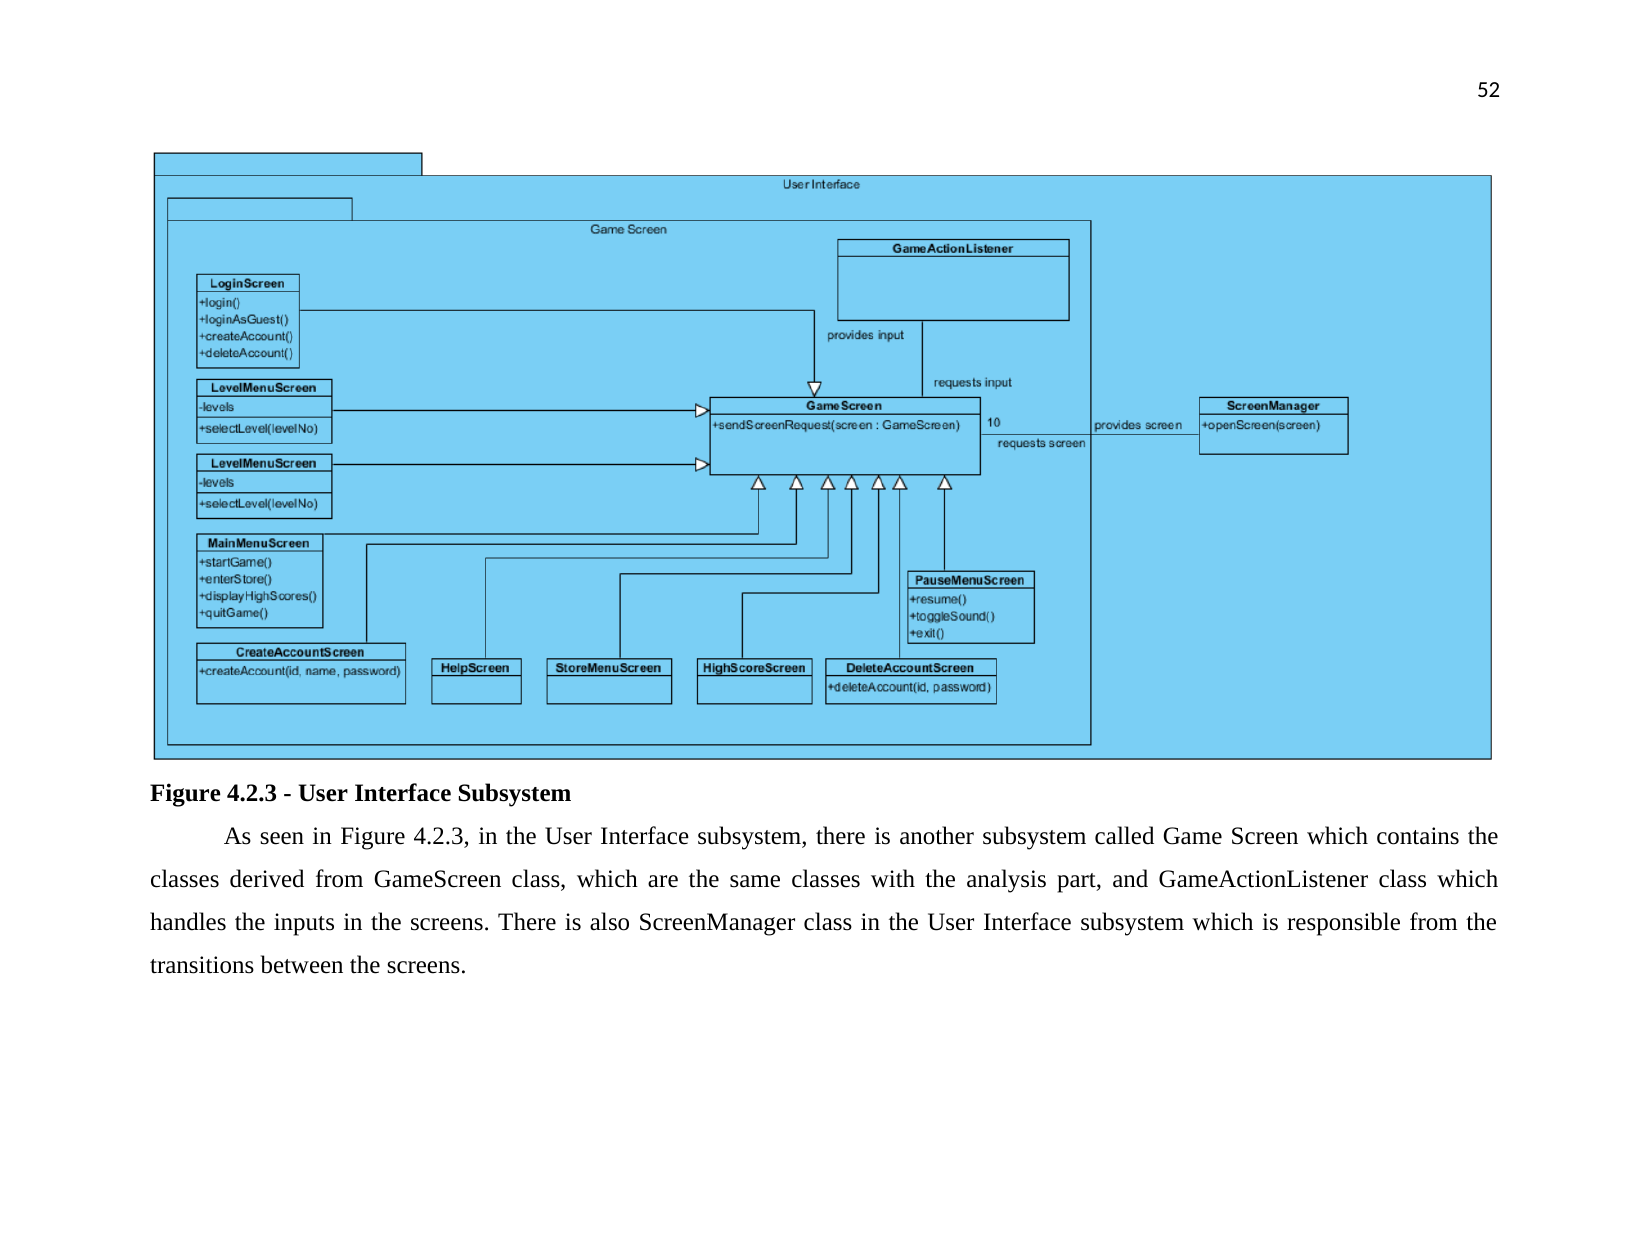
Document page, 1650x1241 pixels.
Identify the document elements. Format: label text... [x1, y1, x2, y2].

text As seen in Figure 4.2.3, in the User Interface subsystem, there is another subsystem called Game Screen which contains the classes derived from GameScreen class, which are the same classes with the analysis part, and GameActionListener class which handles the inputs in the screens. There is also ScreenManager class in the User Interface subsystem which is responsible from the transitions between the screens. [150, 821, 1500, 979]
picture [150, 150, 1499, 764]
